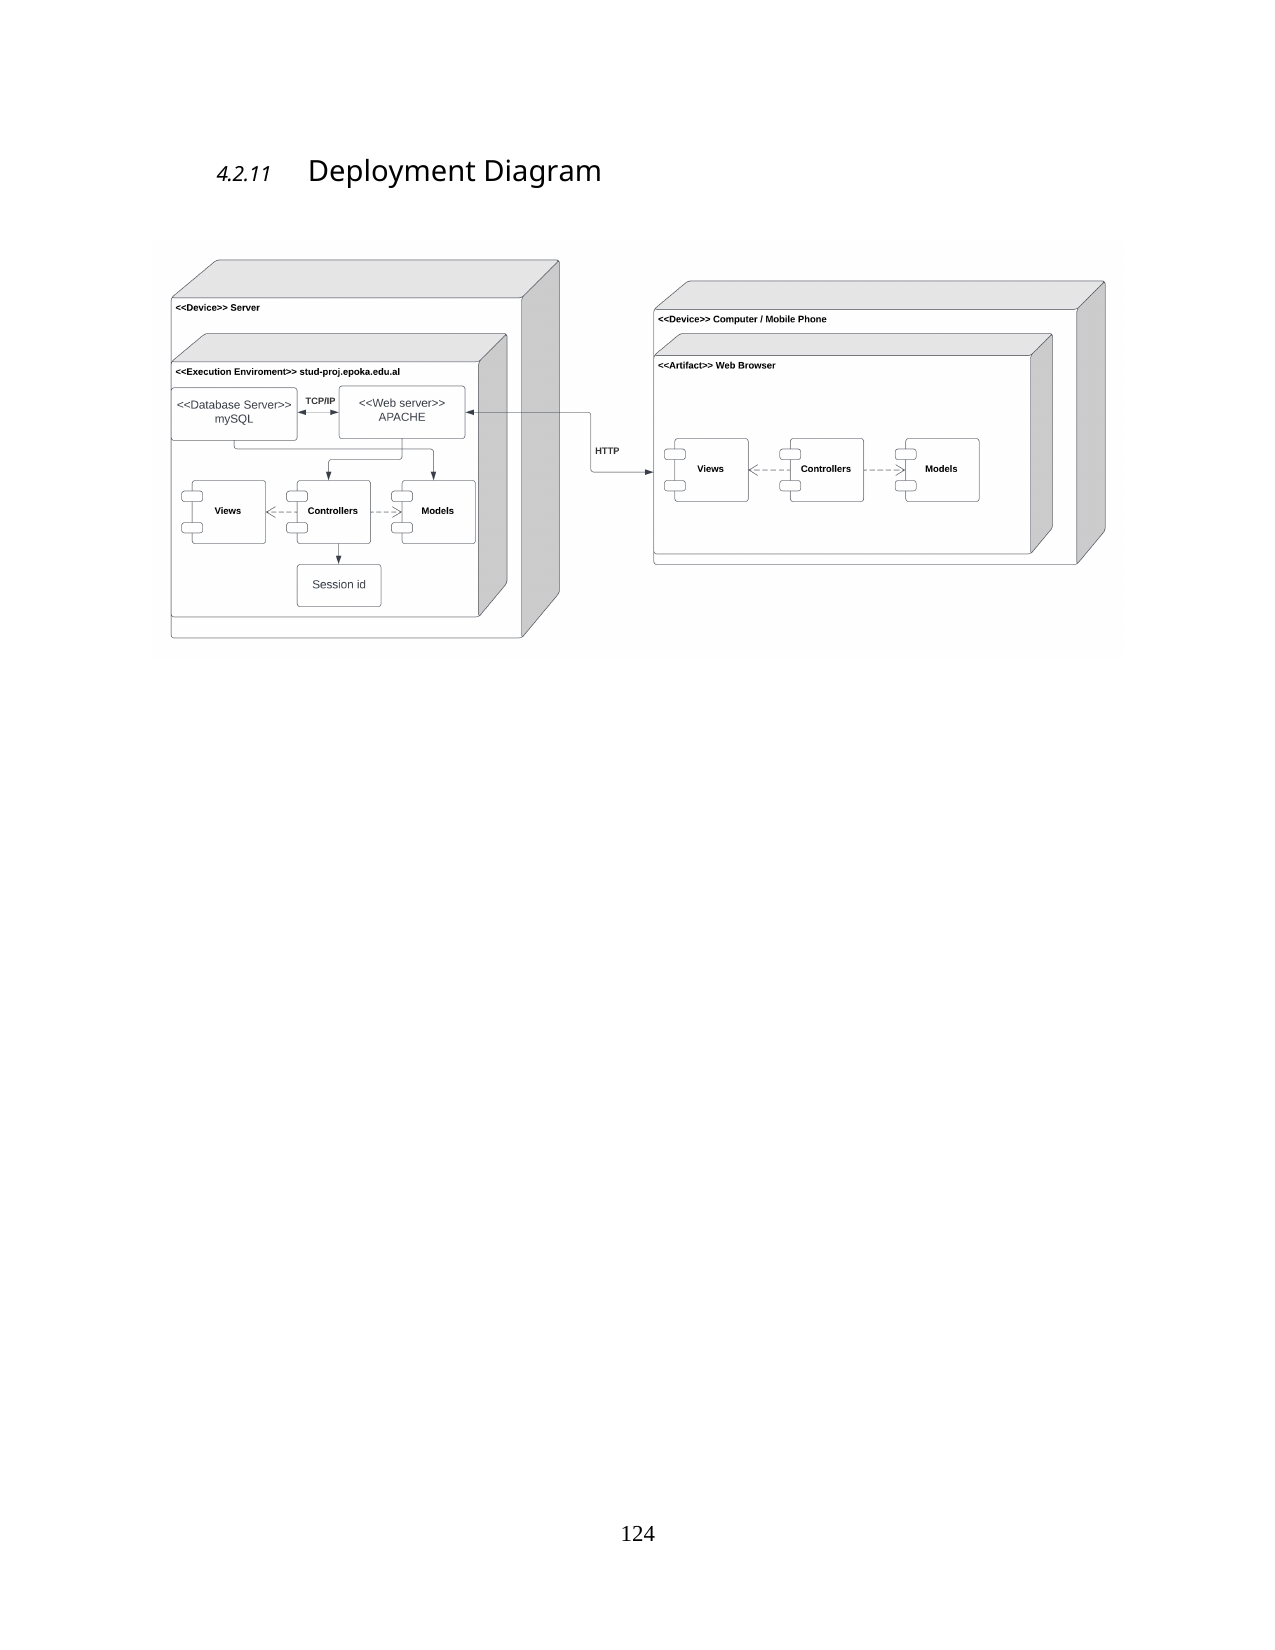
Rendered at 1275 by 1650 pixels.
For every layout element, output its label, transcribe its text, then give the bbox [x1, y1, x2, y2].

picture [150, 239, 1125, 659]
subtitle Deployment Diagram [216, 150, 1125, 190]
